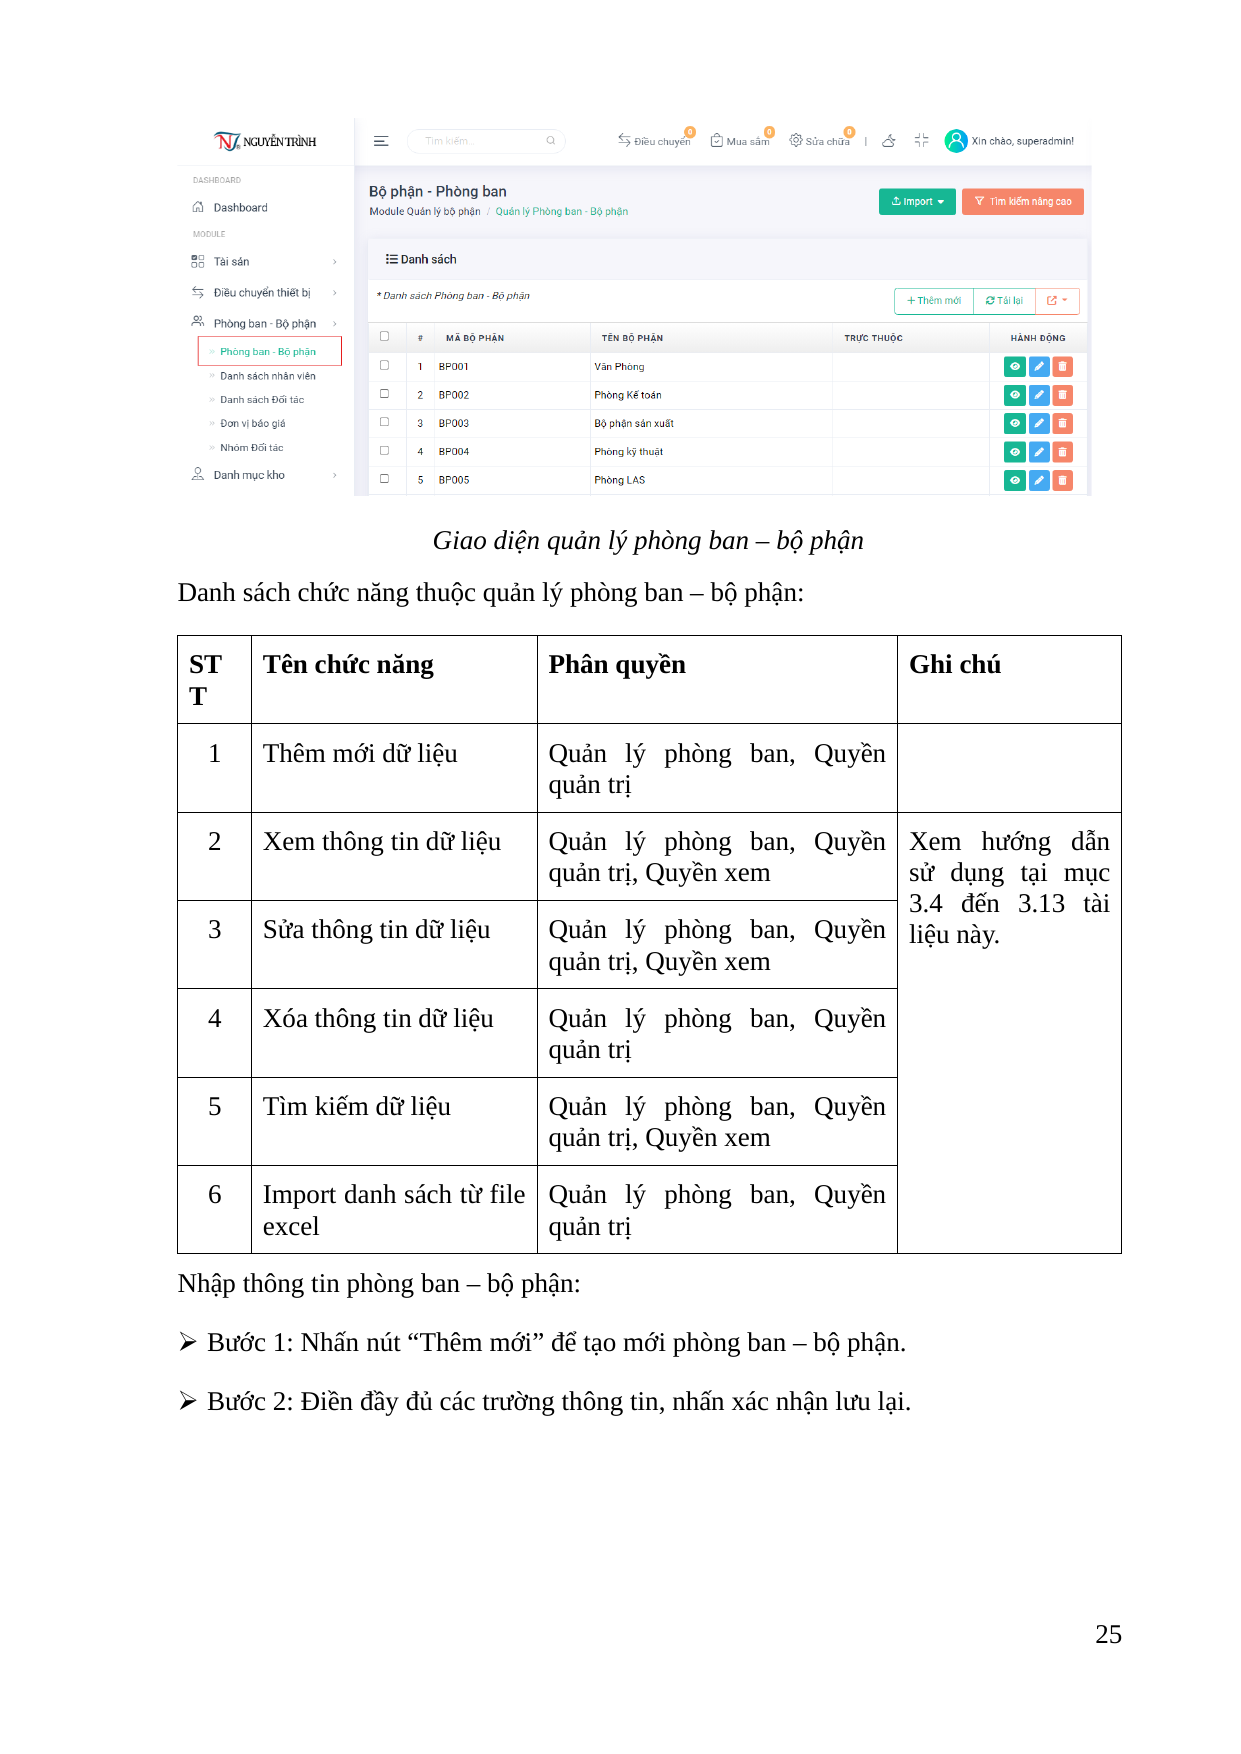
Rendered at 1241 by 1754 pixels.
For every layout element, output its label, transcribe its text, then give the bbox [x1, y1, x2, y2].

table_header Phân quyền [538, 636, 897, 723]
table_cell 1 [178, 724, 251, 812]
table_cell Quản lý phòng ban, Quyền quản trị, Quyền xem [538, 813, 897, 900]
table_cell 5 [178, 1078, 251, 1165]
list Bước 1: Nhấn nút “Thêm mới” để tạo mới phòng ban – bộ phận. [177, 1326, 1122, 1357]
table_header Tên chức năng [252, 636, 537, 723]
table_cell Thêm mới dữ liệu [252, 724, 537, 812]
table_cell Quản lý phòng ban, Quyền quản trị, Quyền xem [538, 901, 897, 988]
table_cell Quản lý phòng ban, Quyền quản trị [538, 1166, 897, 1253]
text Giao diện quản lý phòng ban – bộ phận [177, 524, 1122, 555]
table_cell Xem hướng dẫn sử dụng tại mục 3.4 đến 3.13 tài liệu này. [898, 813, 1121, 1253]
table_cell Quản lý phòng ban, Quyền quản trị [538, 724, 897, 812]
table_cell Xem thông tin dữ liệu [252, 813, 537, 900]
table_cell 2 [178, 813, 251, 900]
text Nhập thông tin phòng ban – bộ phận: [177, 1267, 1122, 1298]
table_cell 3 [178, 901, 251, 988]
table_cell [898, 724, 1121, 812]
table_cell Xóa thông tin dữ liệu [252, 989, 537, 1077]
picture [177, 118, 1092, 496]
table_cell Quản lý phòng ban, Quyền quản trị [538, 989, 897, 1077]
list Bước 2: Điền đầy đủ các trường thông tin, nhấn xác nhận lưu lại. [177, 1385, 1122, 1417]
text Danh sách chức năng thuộc quản lý phòng ban – bộ phận: [177, 576, 1122, 607]
table_header Ghi chú [898, 636, 1121, 723]
table_header STT [178, 636, 251, 723]
table_cell Sửa thông tin dữ liệu [252, 901, 537, 988]
table_cell Import danh sách từ file excel [252, 1166, 537, 1253]
table_cell 4 [178, 989, 251, 1077]
table_cell Quản lý phòng ban, Quyền quản trị, Quyền xem [538, 1078, 897, 1165]
table_cell Tìm kiếm dữ liệu [252, 1078, 537, 1165]
table_cell 6 [178, 1166, 251, 1253]
